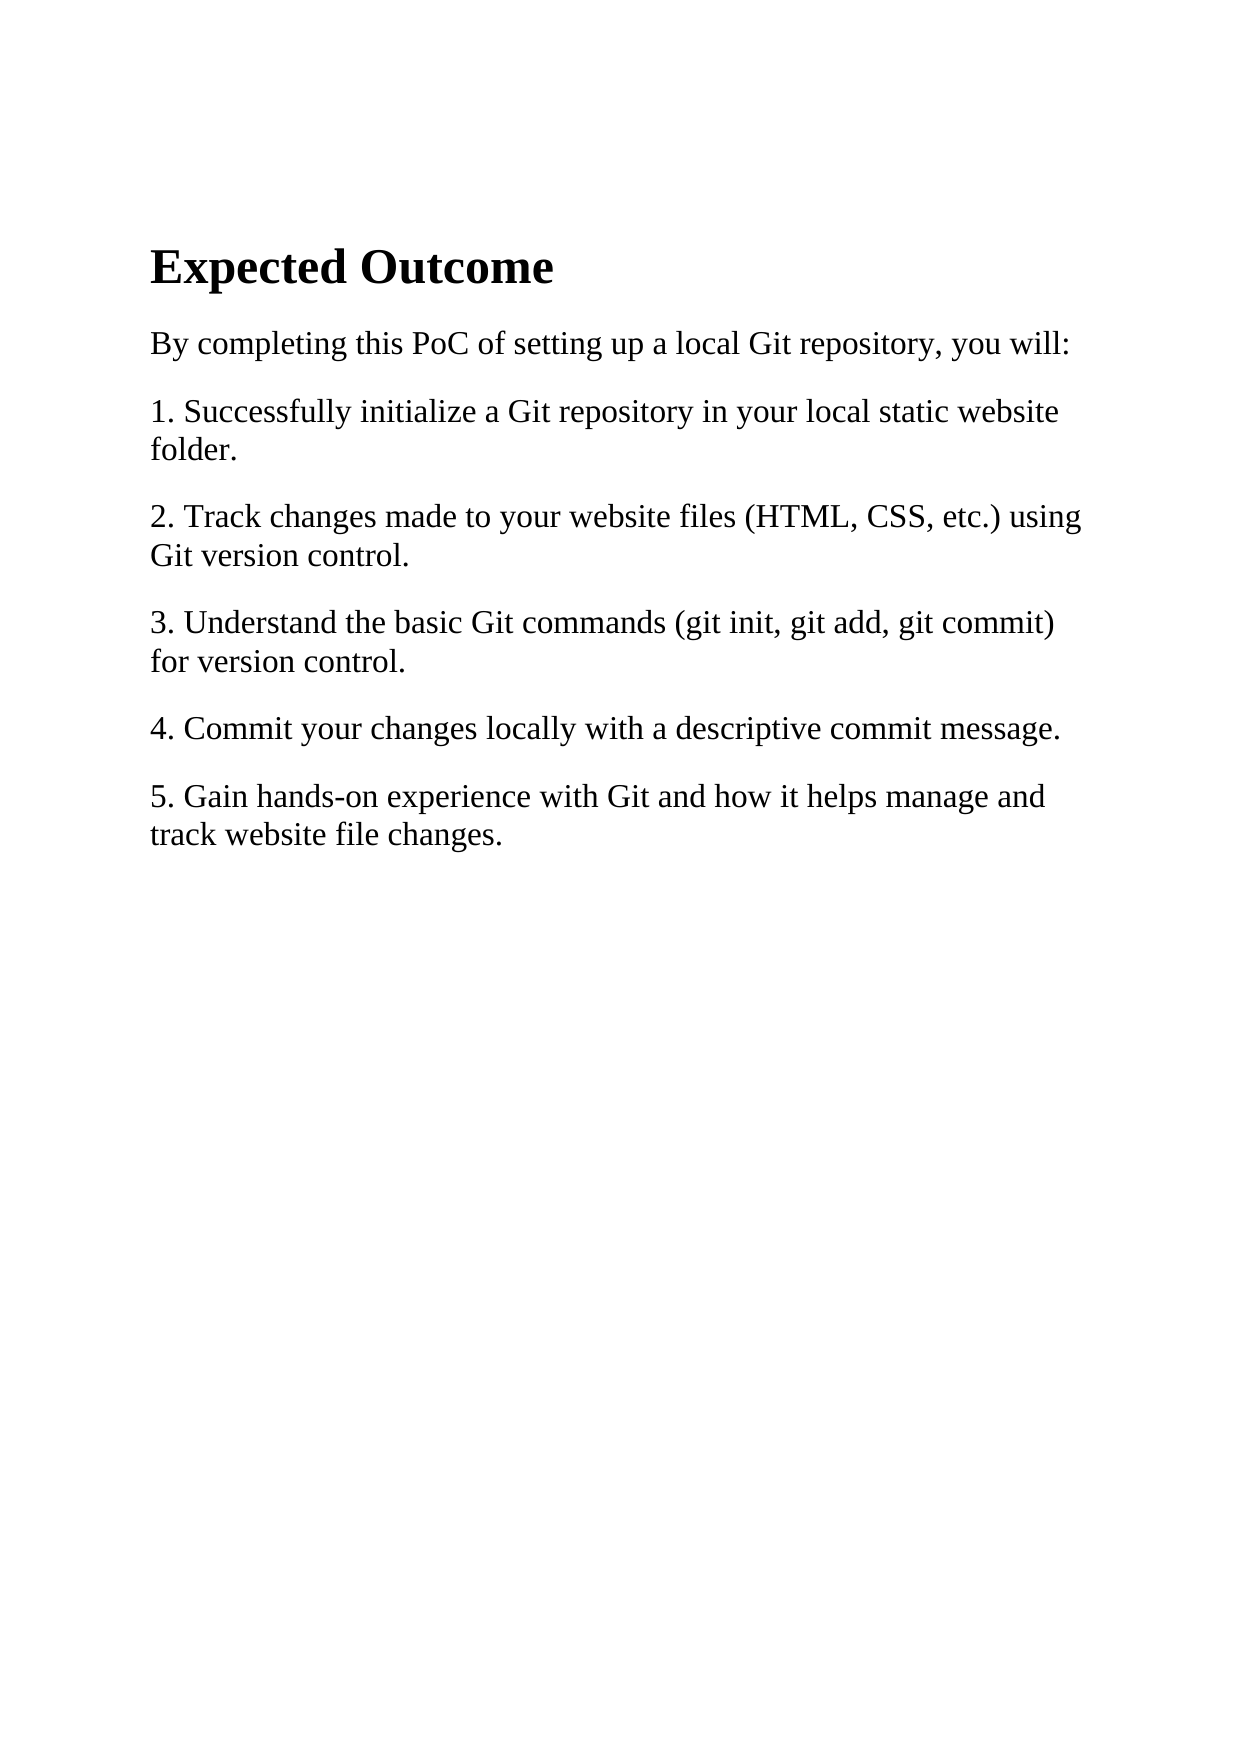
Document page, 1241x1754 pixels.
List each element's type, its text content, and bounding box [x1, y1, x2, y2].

text 3. Understand the basic Git commands (git init, git add, git commit) for version control. [150, 602, 1090, 679]
text 4. Commit your changes locally with a descriptive commit message. [150, 708, 1090, 747]
text Expected Outcome [150, 237, 1090, 294]
text By completing this PoC of setting up a local Git repository, you will: [150, 323, 1090, 362]
text 2. Track changes made to your website files (HTML, CSS, etc.) using Git version control. [150, 497, 1090, 573]
text 1. Successfully initialize a Git repository in your local static website folder. [150, 391, 1090, 467]
text 5. Gain hands-on experience with Git and how it helps manage and track website file changes. [150, 776, 1090, 852]
